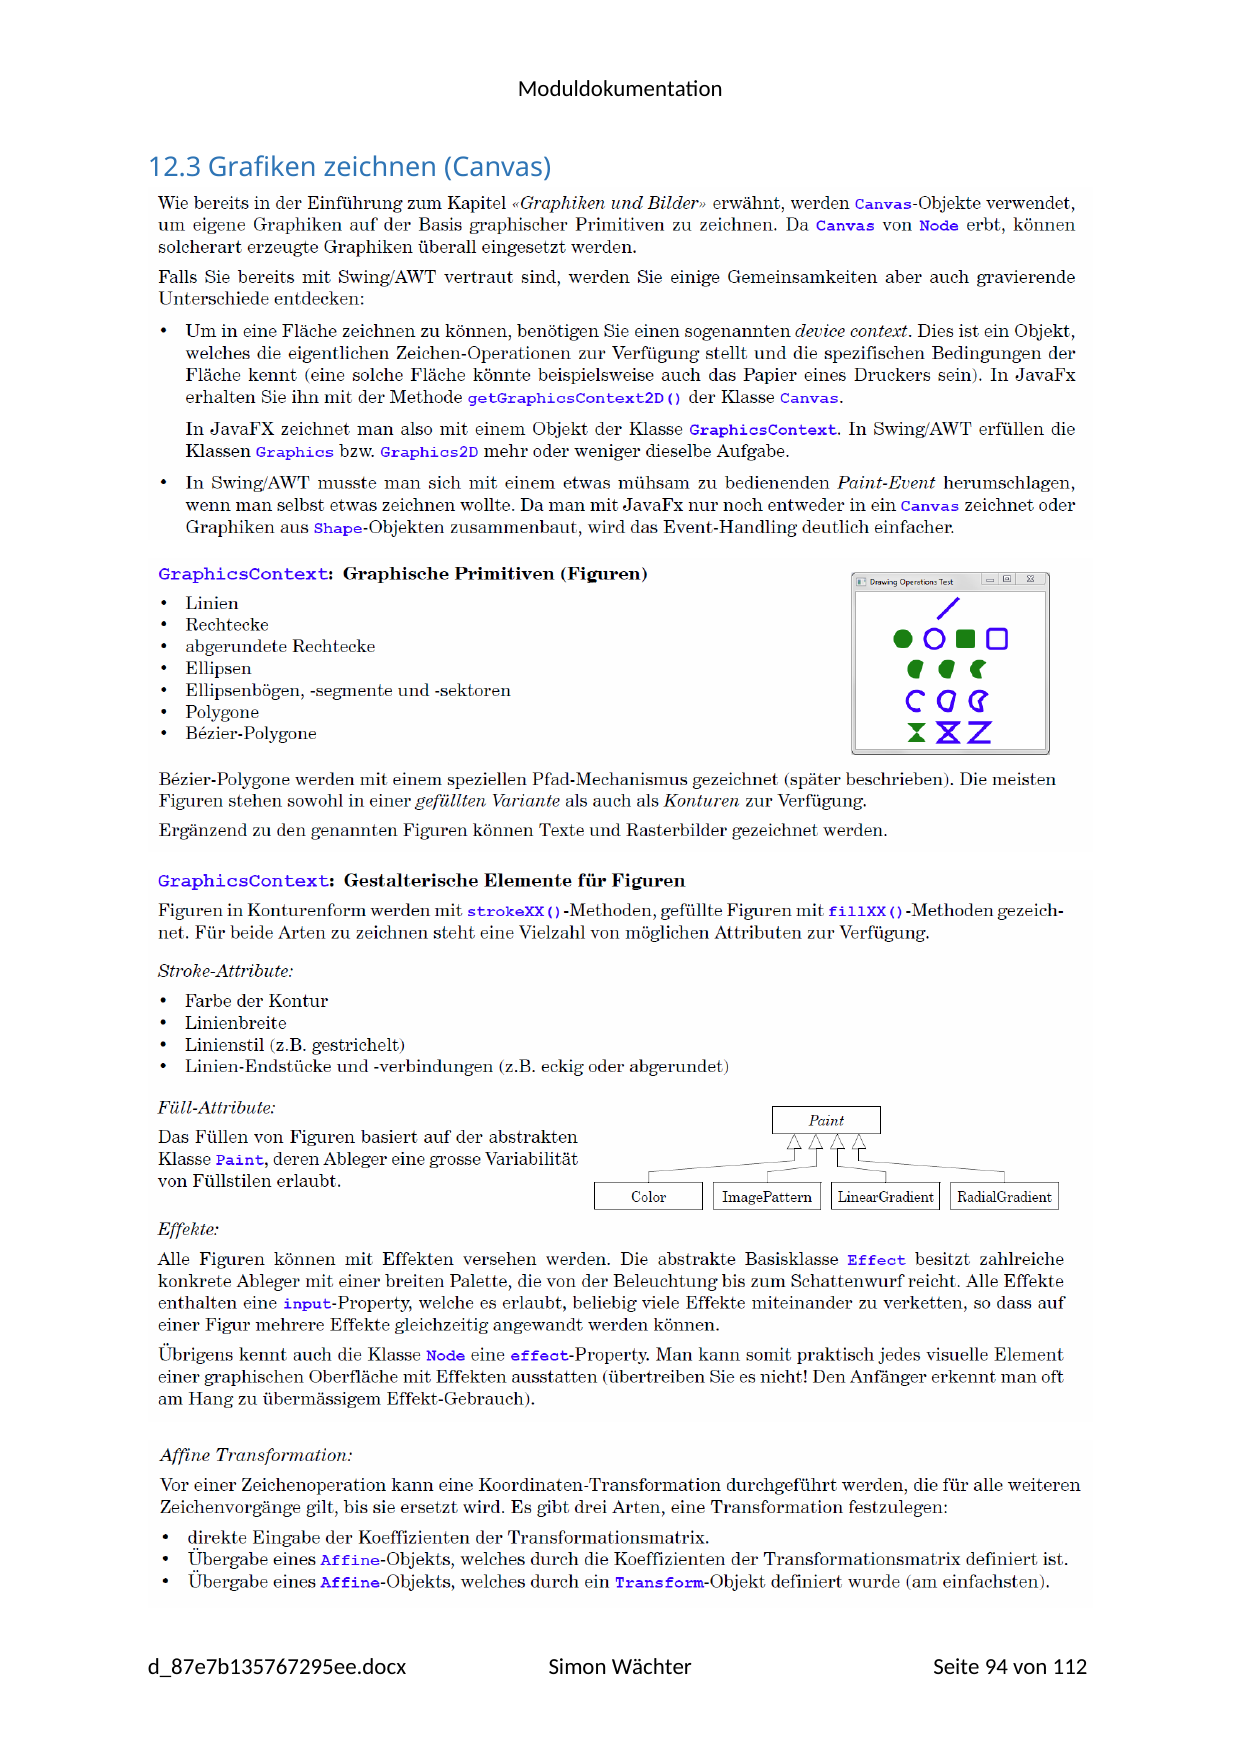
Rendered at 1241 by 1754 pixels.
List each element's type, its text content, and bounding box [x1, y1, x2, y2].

picture [147, 870, 1093, 1422]
picture [147, 187, 1093, 540]
picture [147, 558, 1093, 852]
subtitle Grafiken zeichnen (Canvas) [148, 148, 1093, 184]
picture [147, 1440, 1093, 1608]
